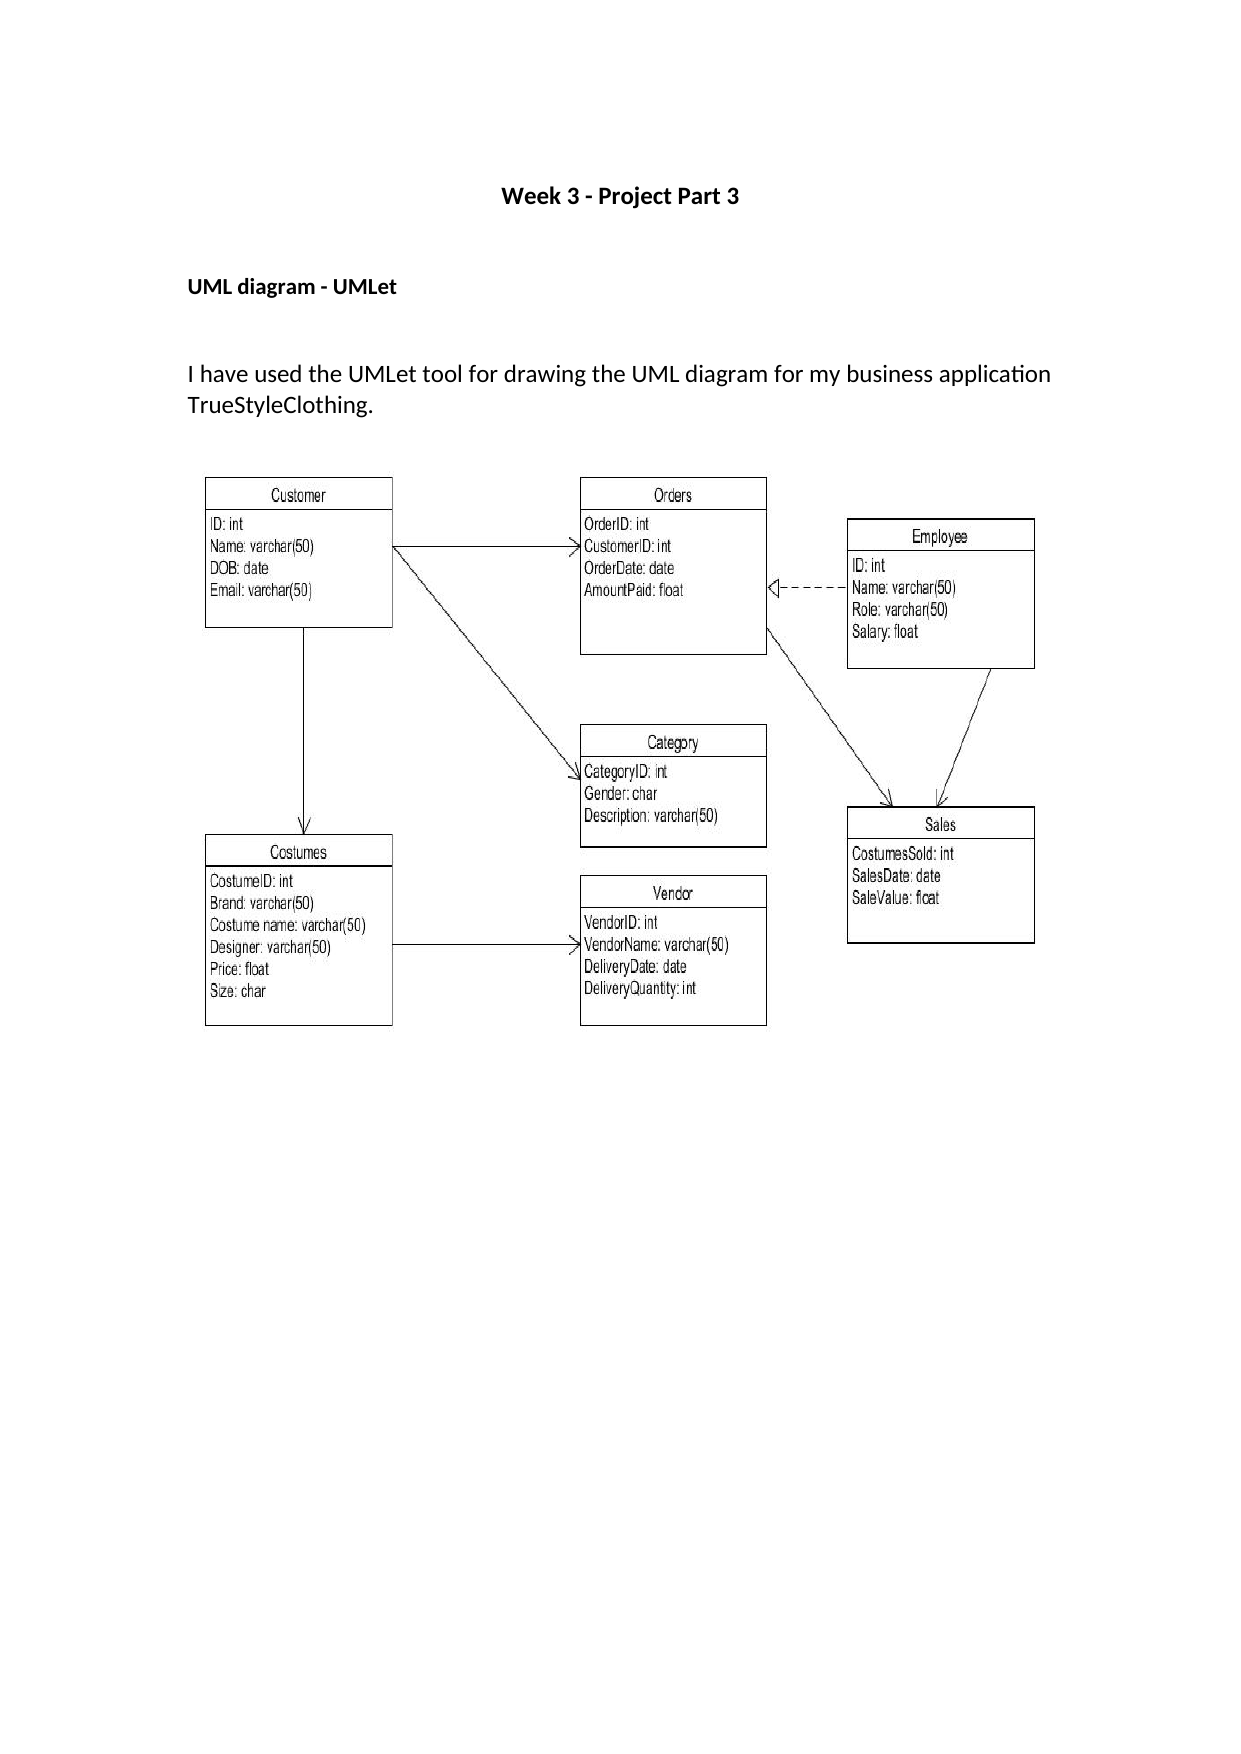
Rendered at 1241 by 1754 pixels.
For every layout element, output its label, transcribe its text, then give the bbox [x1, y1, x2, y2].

text Week 3 - Project Part 3 [187, 181, 1053, 211]
text UML diagram - UMLet [187, 272, 1053, 300]
text I have used the UMLet tool for drawing the UML diagram for my business application TrueStyleClothing. [187, 359, 1053, 420]
picture [187, 450, 1052, 1054]
